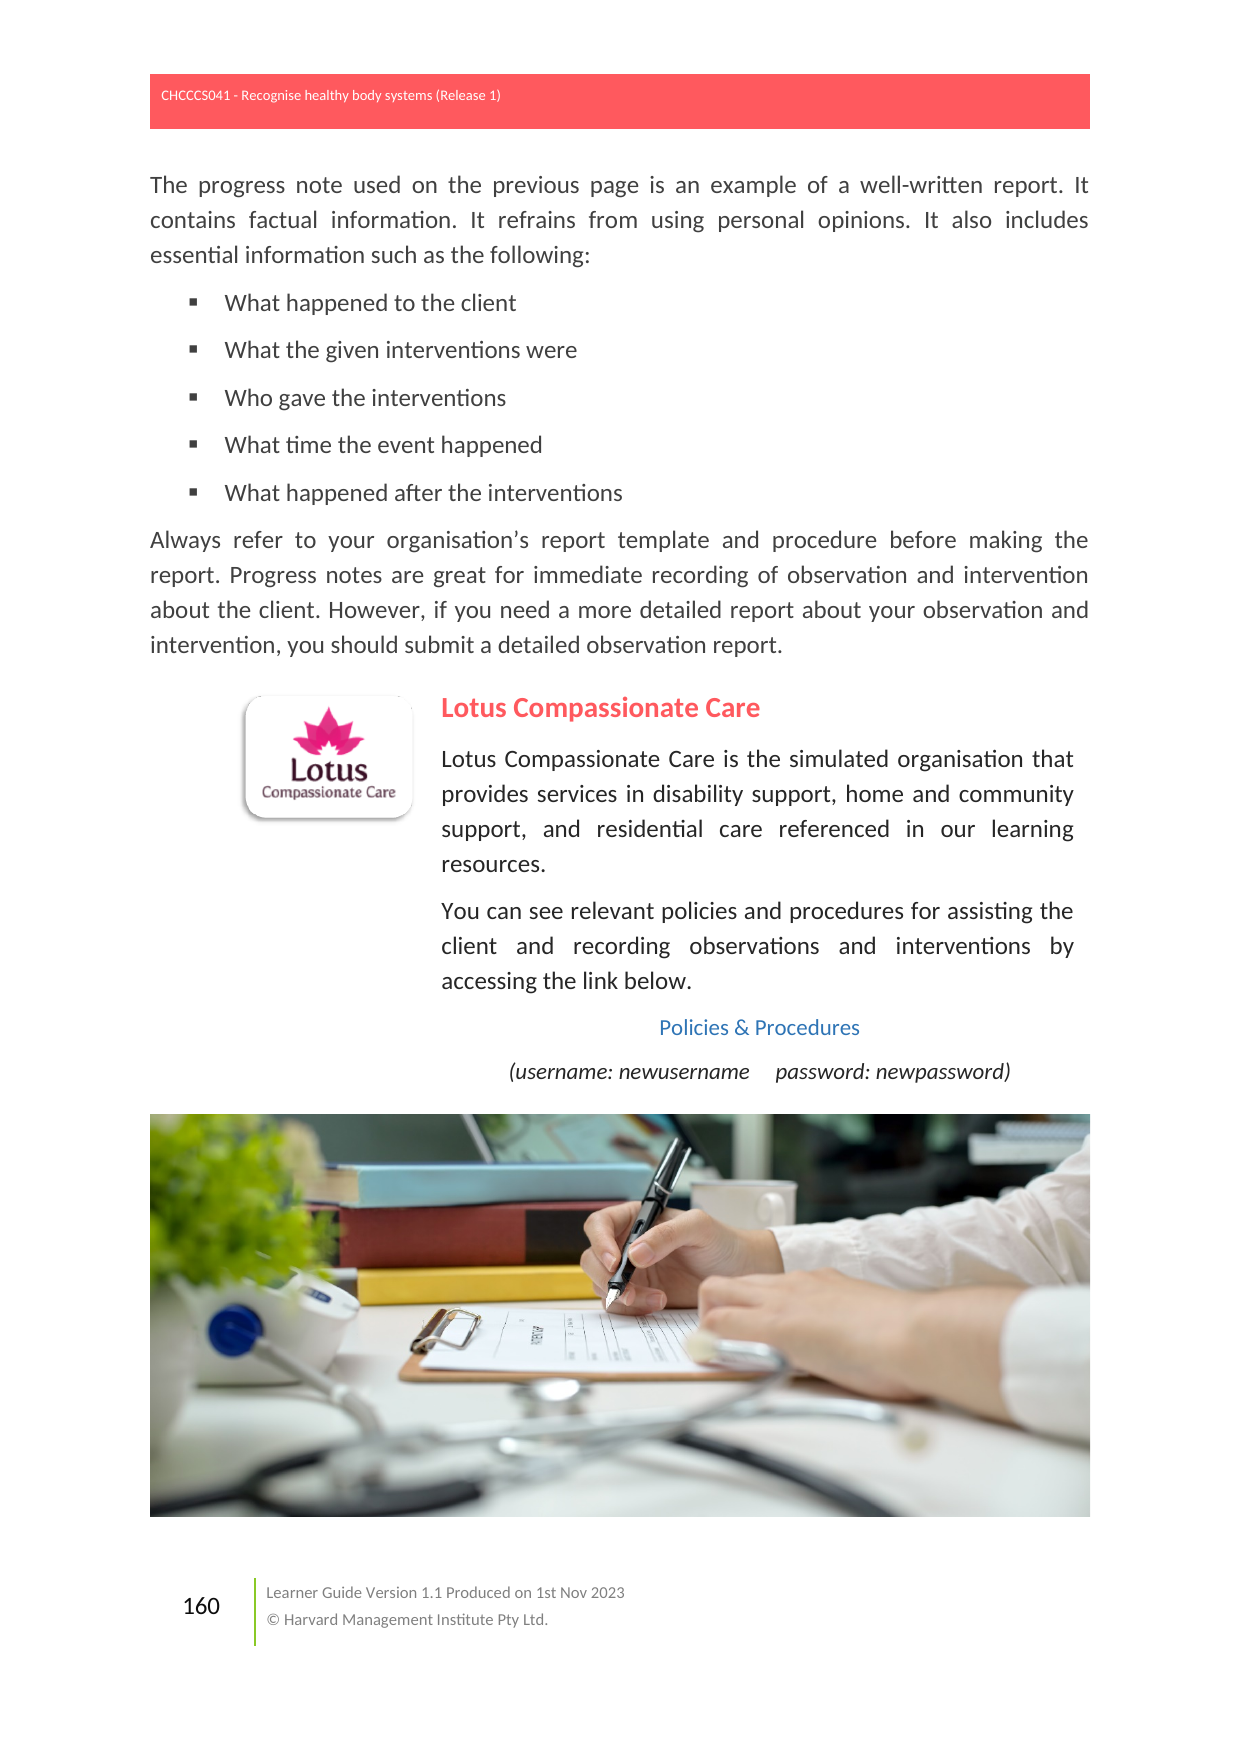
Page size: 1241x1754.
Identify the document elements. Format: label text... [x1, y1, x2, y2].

list What the given interventions were [187, 334, 1090, 365]
picture [234, 689, 419, 829]
list What happened after the interventions [187, 477, 1090, 507]
list Who gave the interventions [187, 382, 1090, 412]
list What time the event happened [187, 429, 1090, 460]
table_header Lotus Compassionate Care Lotus Compassionate Care is the simulated organisation that provides services in disability support, home and community support, and residential care referenced in our learning resources. You can see relevant policies and procedures for assisting the client and recording observations and interventions by accessing the link below. Policies & Procedures (username: newusername password: newpassword) [430, 677, 1089, 1102]
text Always refer to your organisation’s report template and procedure before making the report. Progress notes are great for immediate recording of observation and intervention about the client. However, if you need a more detailed report about your observation and intervention, you should submit a detailed observation report. [150, 524, 1090, 660]
text The progress note used on the previous page is an example of a well-written report. It contains factual information. It refrains from using personal opinions. It also includes essential information such as the following: [150, 169, 1090, 270]
list What happened to the client [187, 287, 1090, 317]
picture [150, 1114, 1091, 1517]
table_header [223, 677, 430, 1102]
